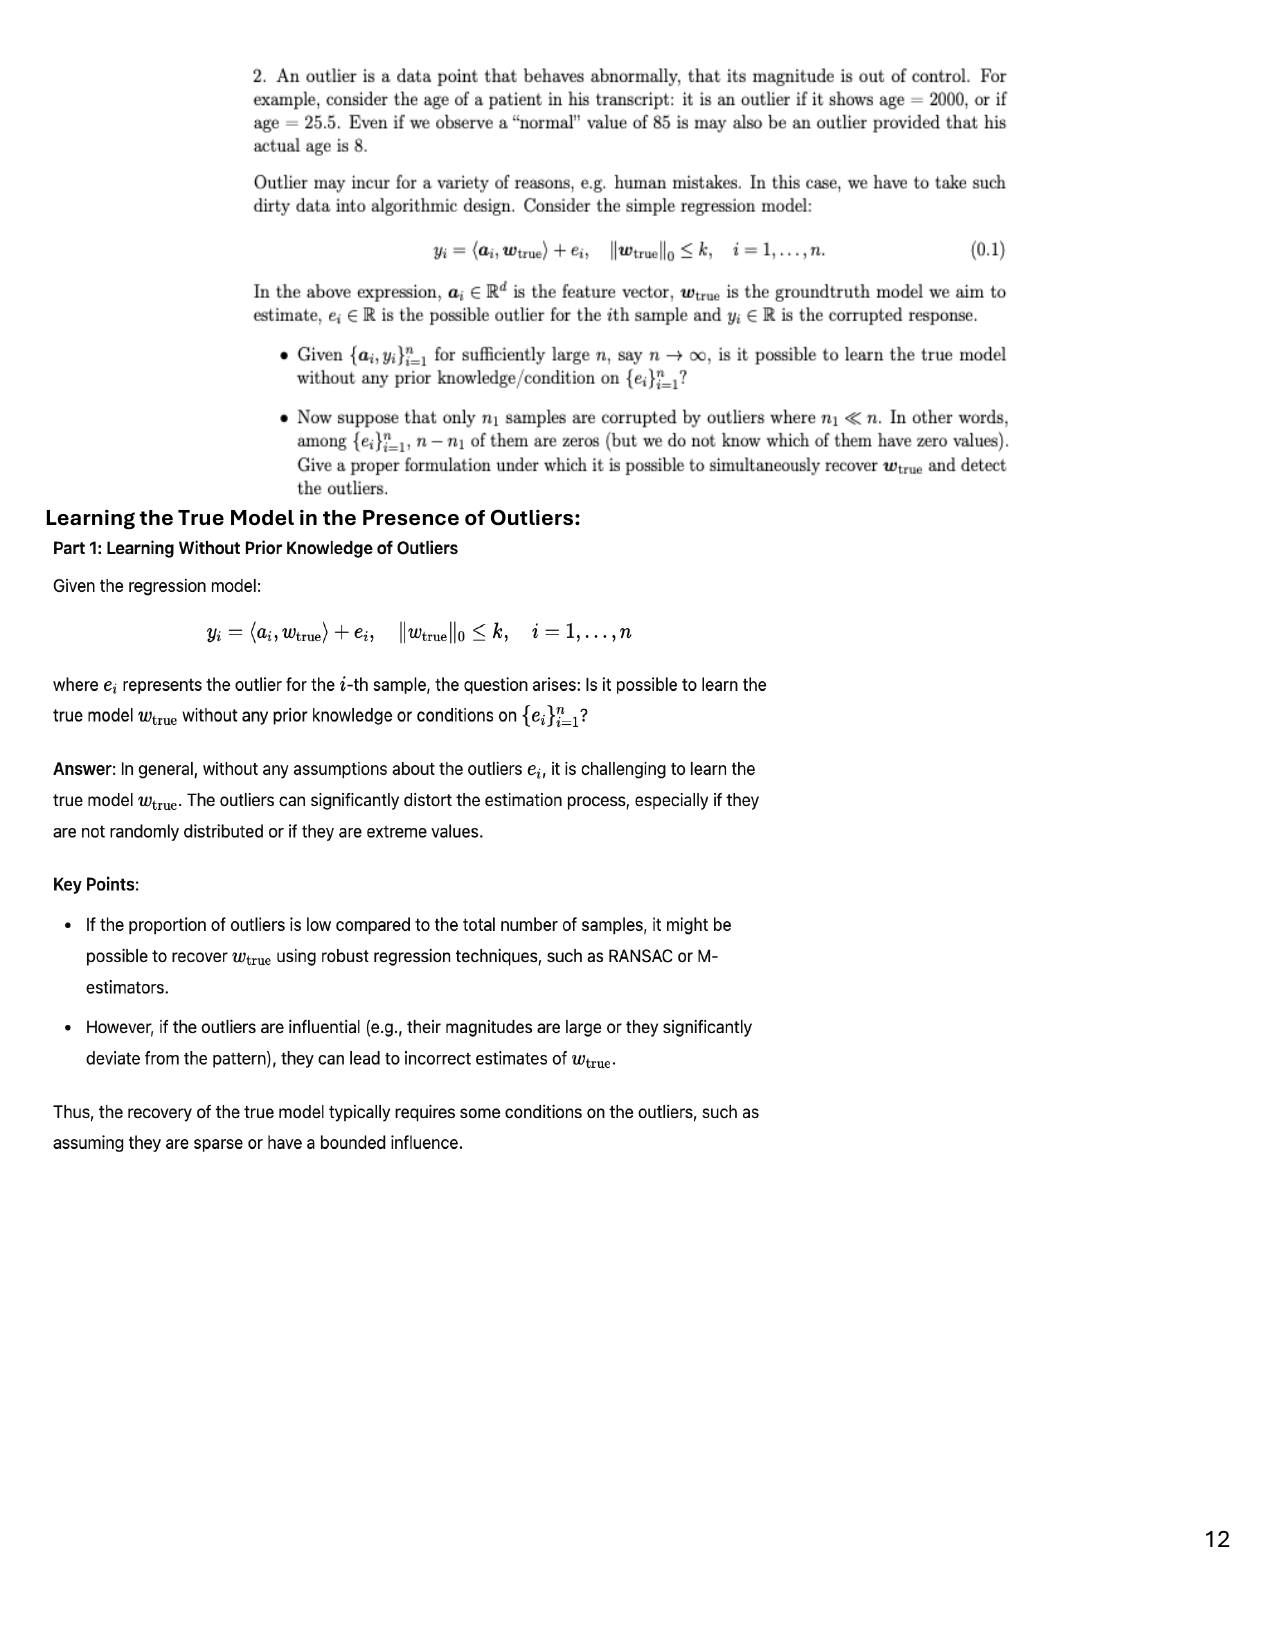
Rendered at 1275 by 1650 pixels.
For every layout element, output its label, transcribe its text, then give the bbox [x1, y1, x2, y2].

picture [45, 531, 779, 1163]
picture [245, 60, 1018, 504]
text Learning the True Model in the Presence of Outliers: [45, 504, 1230, 532]
